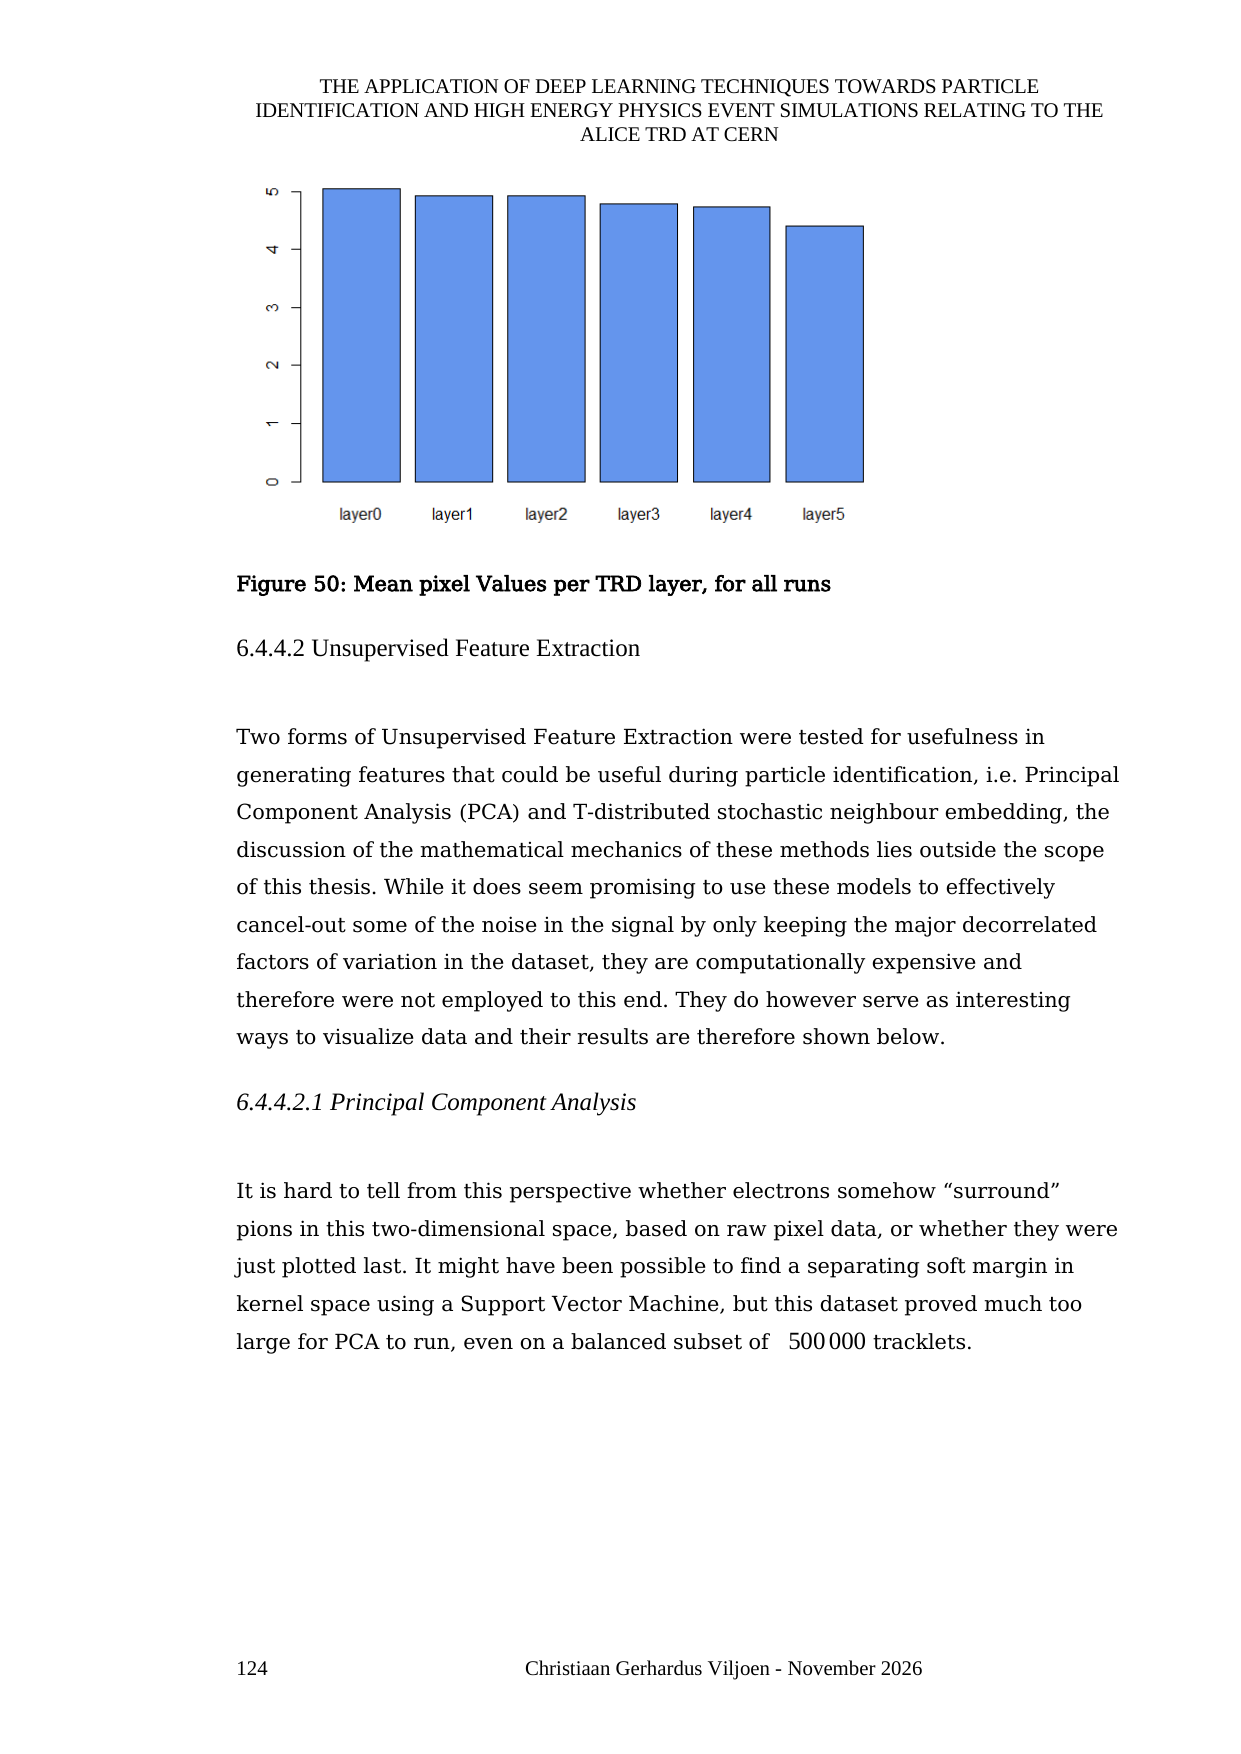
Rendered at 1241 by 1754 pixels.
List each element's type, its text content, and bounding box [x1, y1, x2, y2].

text It is hard to tell from this perspective whether electrons somehow “surround” pions in this two-dimensional space, based on raw pixel data, or whether they were just plotted last. It might have been possible to find a separating soft margin in kernel space using a Support Vector Machine, but this dataset proved much too large for PCA to run, even on a balanced subset of tracklets. [236, 1178, 1122, 1355]
text Two forms of Unsupervised Feature Extraction were tested for usefulness in generating features that could be useful during particle identification, i.e. Principal Component Analysis (PCA) and T-distributed stochastic neighbour embedding, the discussion of the mathematical mechanics of these methods lies outside the scope of this thesis. While it does seem promising to use these models to effectively cancel-out some of the noise in the signal by only keeping the major decorrelated factors of variation in the dataset, they are computationally expensive and therefore were not employed to this end. They do however serve as interesting ways to visualize data and their results are therefore shown below. [236, 724, 1122, 1049]
subtitle Unsupervised Feature Extraction [236, 633, 1122, 662]
subtitle Principal Component Analysis [236, 1087, 1122, 1115]
text Figure 50: Mean pixel Values per TRD layer, for all runs [236, 570, 1122, 595]
picture [236, 183, 890, 546]
